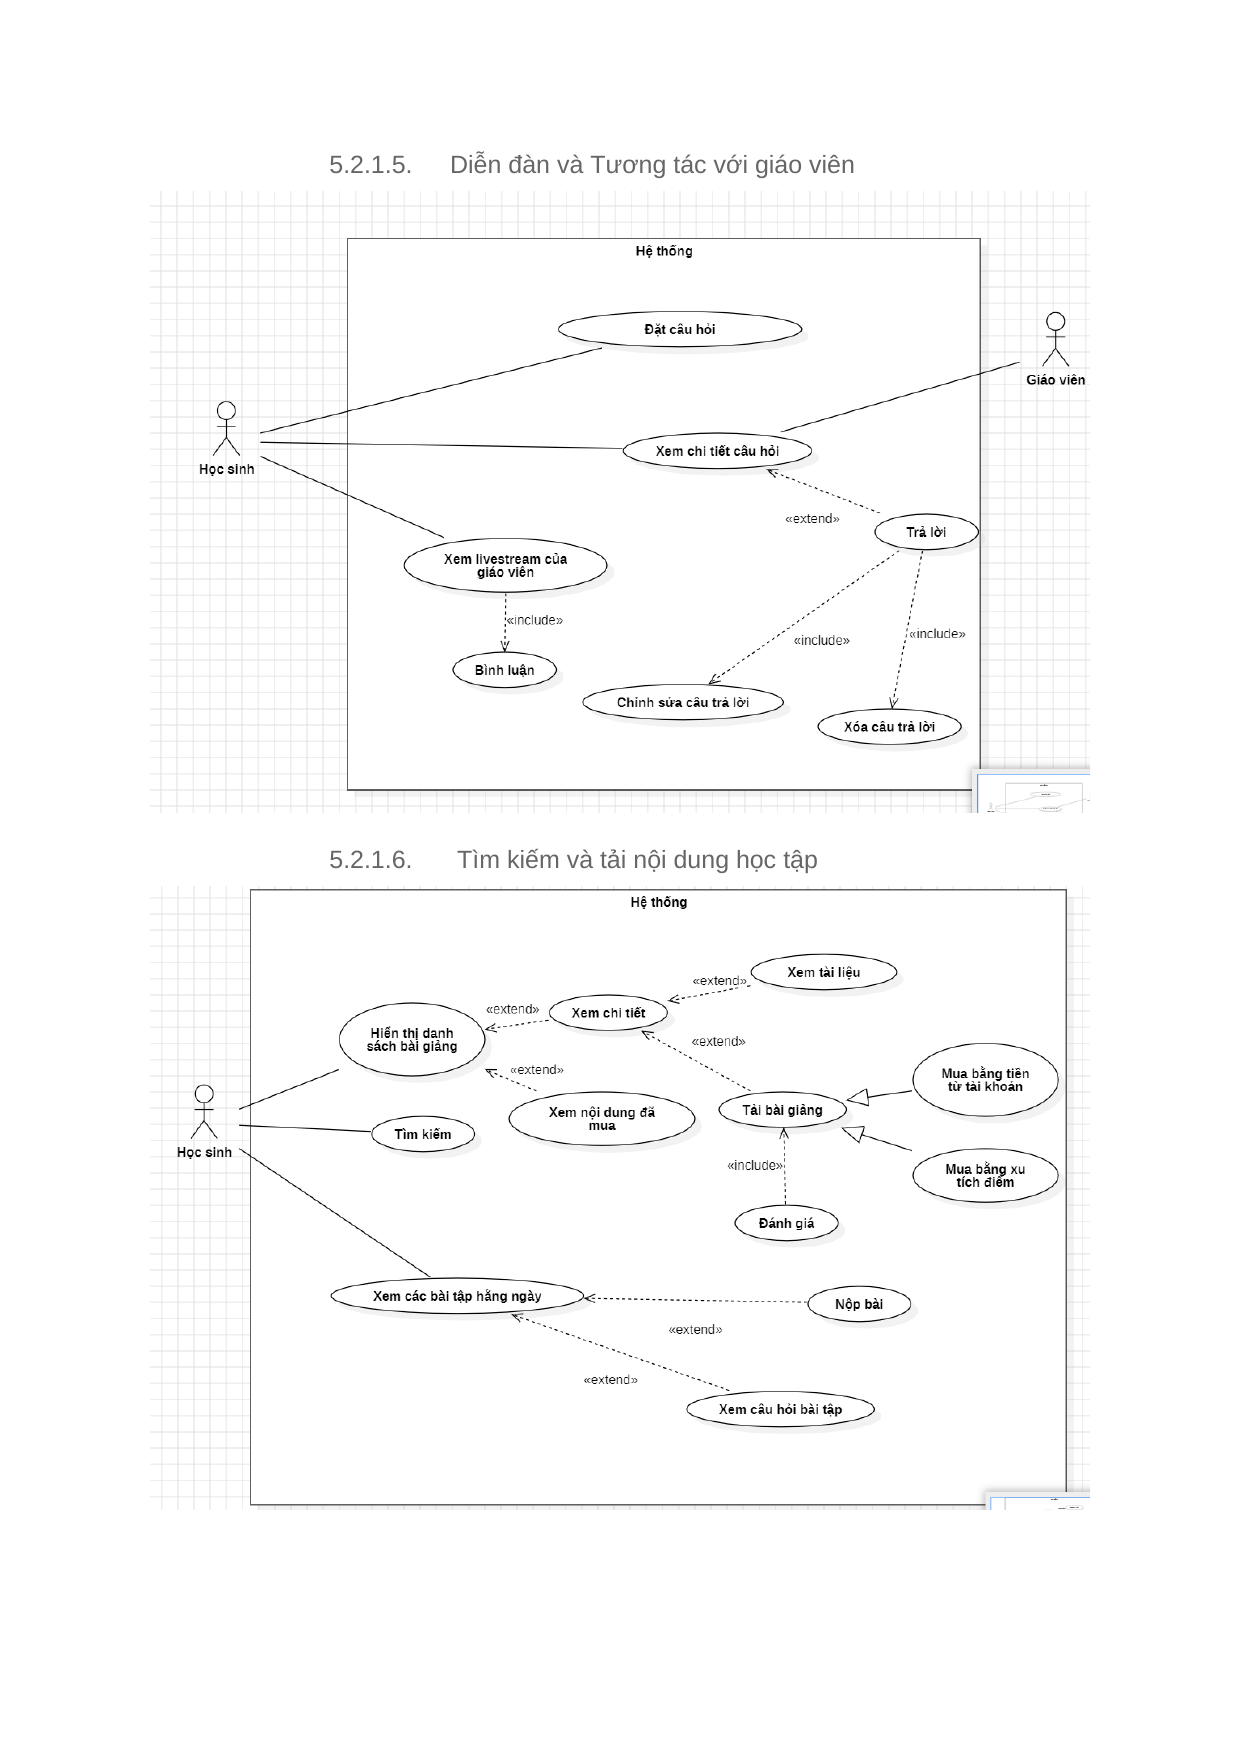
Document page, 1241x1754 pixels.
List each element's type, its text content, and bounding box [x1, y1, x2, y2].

picture [150, 191, 1091, 754]
subtitle Theo dõi tiến độ học tập [412, 150, 1090, 179]
picture [150, 872, 1091, 1494]
subtitle Diễn đàn và Tương tác với giáo viên [412, 831, 1090, 860]
